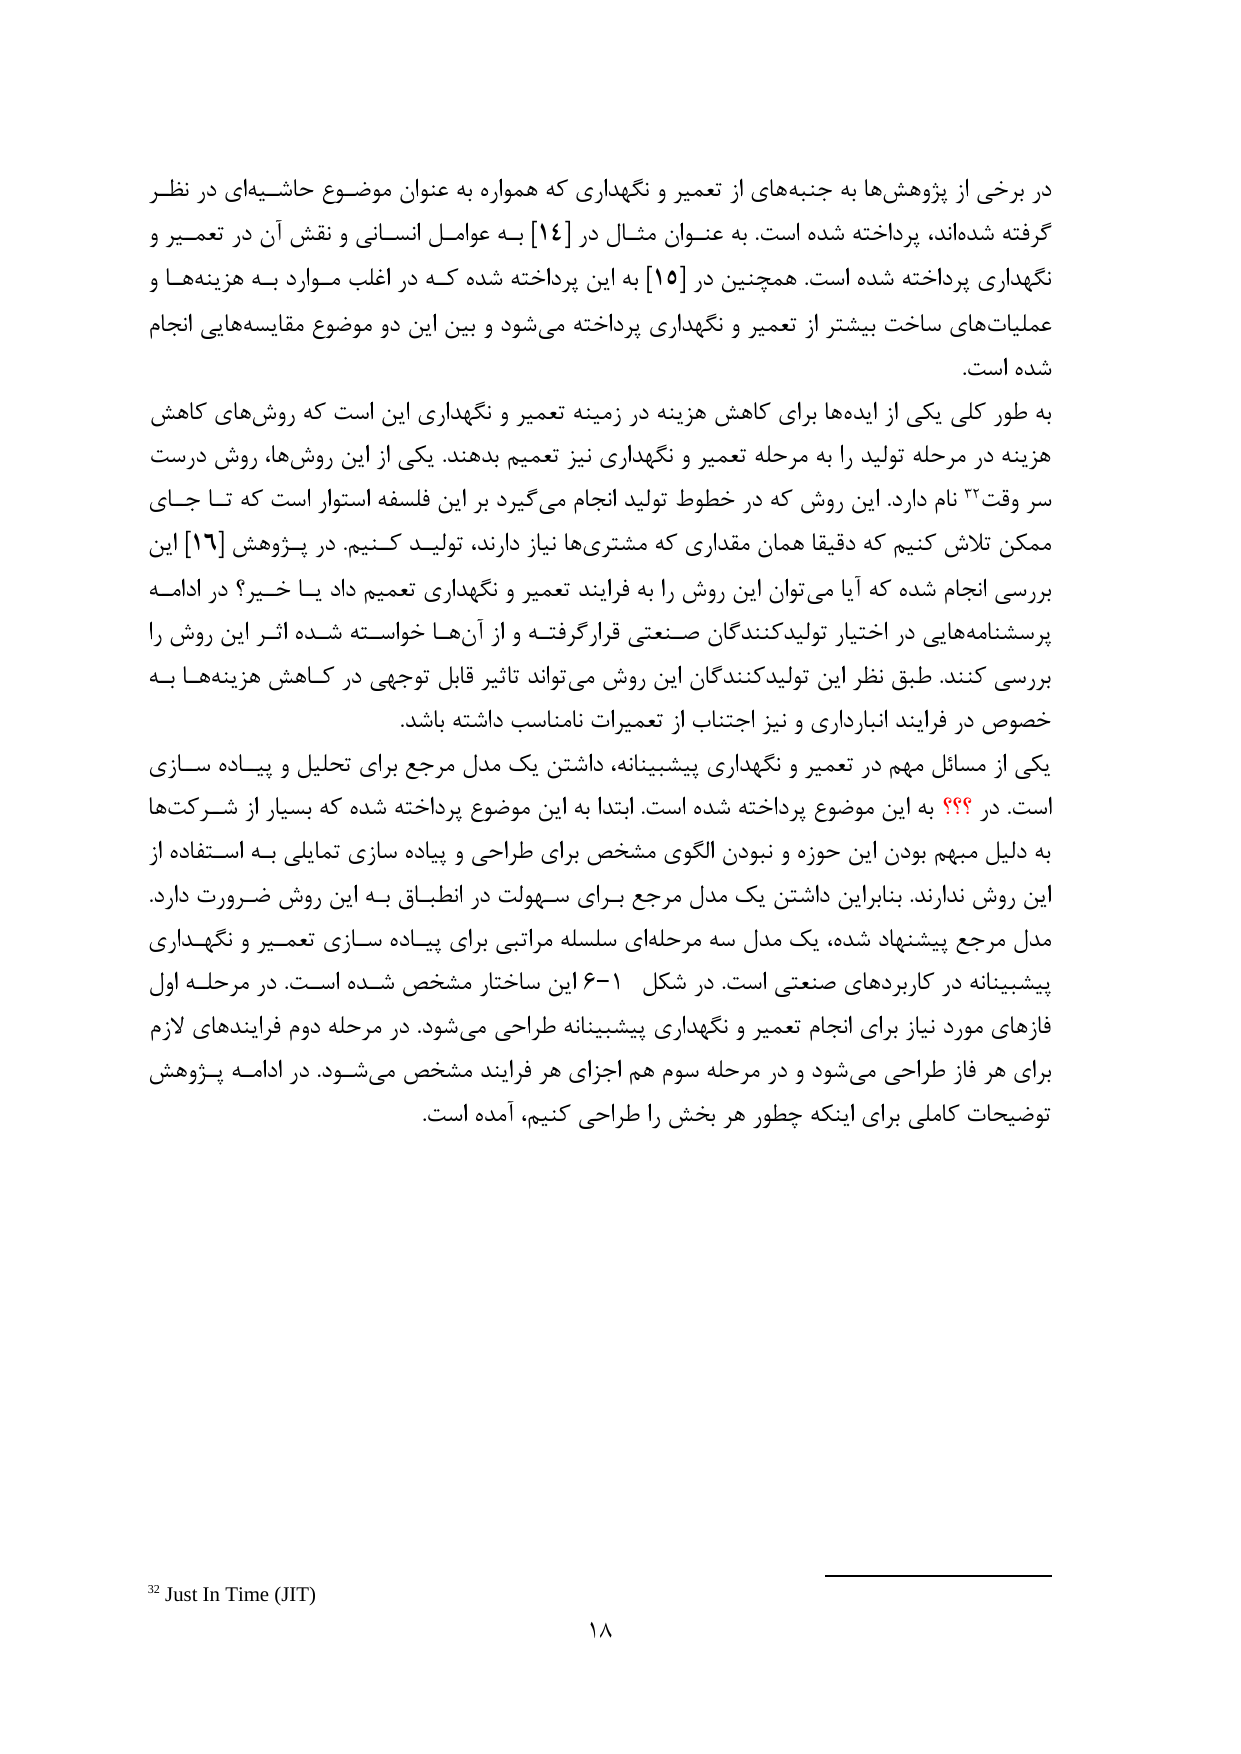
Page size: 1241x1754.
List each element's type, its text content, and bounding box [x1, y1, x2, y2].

text به طور کلی یکی از ایده‌ها برای کاهش هزینه در زمینه تعمیر و نگهداری این است که روش‌های کاهش هزینه در مرحله تولید را به مرحله تعمیر و نگهداری نیز تعمیم بدهند. یکی از این روش‌ها، روش درست سر وقت نام دارد. این روش که در خطوط تولید انجام می‌گیرد بر این فلسفه استوار است که تا جای ممکن تلاش کنیم که دقیقا همان مقداری که مشتری‌ها نیاز دارند، تولید کنیم. در پژوهش این بررسی انجام شده که آیا می‌توان این روش را به فرایند تعمیر و نگهداری تعمیم داد یا خیر؟ در ادامه پرسشنامه‌هایی در اختیار تولیدکنندگان صنعتی قرارگرفته و از آن‌ها خواسته شده اثر این روش را بررسی کنند. طبق نظر این تولیدکنندگان این روش می‌تواند تاثیر قابل توجهی در کاهش هزینه‌ها به خصوص در فرایند انبارداری و نیز اجتناب از تعمیرات نامناسب داشته باشد. [148, 400, 1051, 737]
text یکی از مسائل مهم در تعمیر و نگهداری پیشبینانه، داشتن یک مدل مرجع برای تحلیل و پیاده سازی است. در ؟؟؟ به این موضوع پرداخته شده است. ابتدا به این موضوع پرداخته شده که بسیار از شرکت‌ها به دلیل مبهم بودن این حوزه و نبودن الگوی مشخص برای طراحی و پیاده سازی تمایلی به استفاده از این روش ندارند. بنابراین داشتن یک مدل مرجع برای سهولت در انطباق به این روش ضرورت دارد. مدل مرجع پیشنهاد شده، یک مدل سه مرحله‌ای سلسله مراتبی برای پیاده سازی تعمیر و نگهداری پیشبینانه در کاربردهای صنعتی است. در شکل ‏1–6 این ساختار مشخص شده است. در مرحله اول فازهای مورد نیاز برای انجام تعمیر و نگهداری پیشبینانه طراحی می‌شود. در مرحله دوم فرایندهای لازم برای هر فاز طراحی می‌شود و در مرحله سوم هم اجزای هر فرایند مشخص می‌شود. در ادامه پژوهش توضیحات کاملی برای اینکه چطور هر بخش را طراحی کنیم، آمده است. [148, 752, 1051, 1131]
text در برخی از پژوهش‌ها به جنبه‌های از تعمیر و نگهداری که همواره به عنوان موضوع حاشیه‌ای در نظر گرفته شده‌اند، پرداخته شده است. به عنوان مثال در به عوامل انسانی و نقش آن در تعمیر و نگهداری پرداخته شده است. همچنین در به این پرداخته شده که در اغلب موارد به هزینه‌ها و عملیات‌های ساخت بیشتر از تعمیر و نگهداری پرداخته می‌شود و بین این دو موضوع مقایسه‌هایی انجام شده است. [148, 177, 1051, 385]
